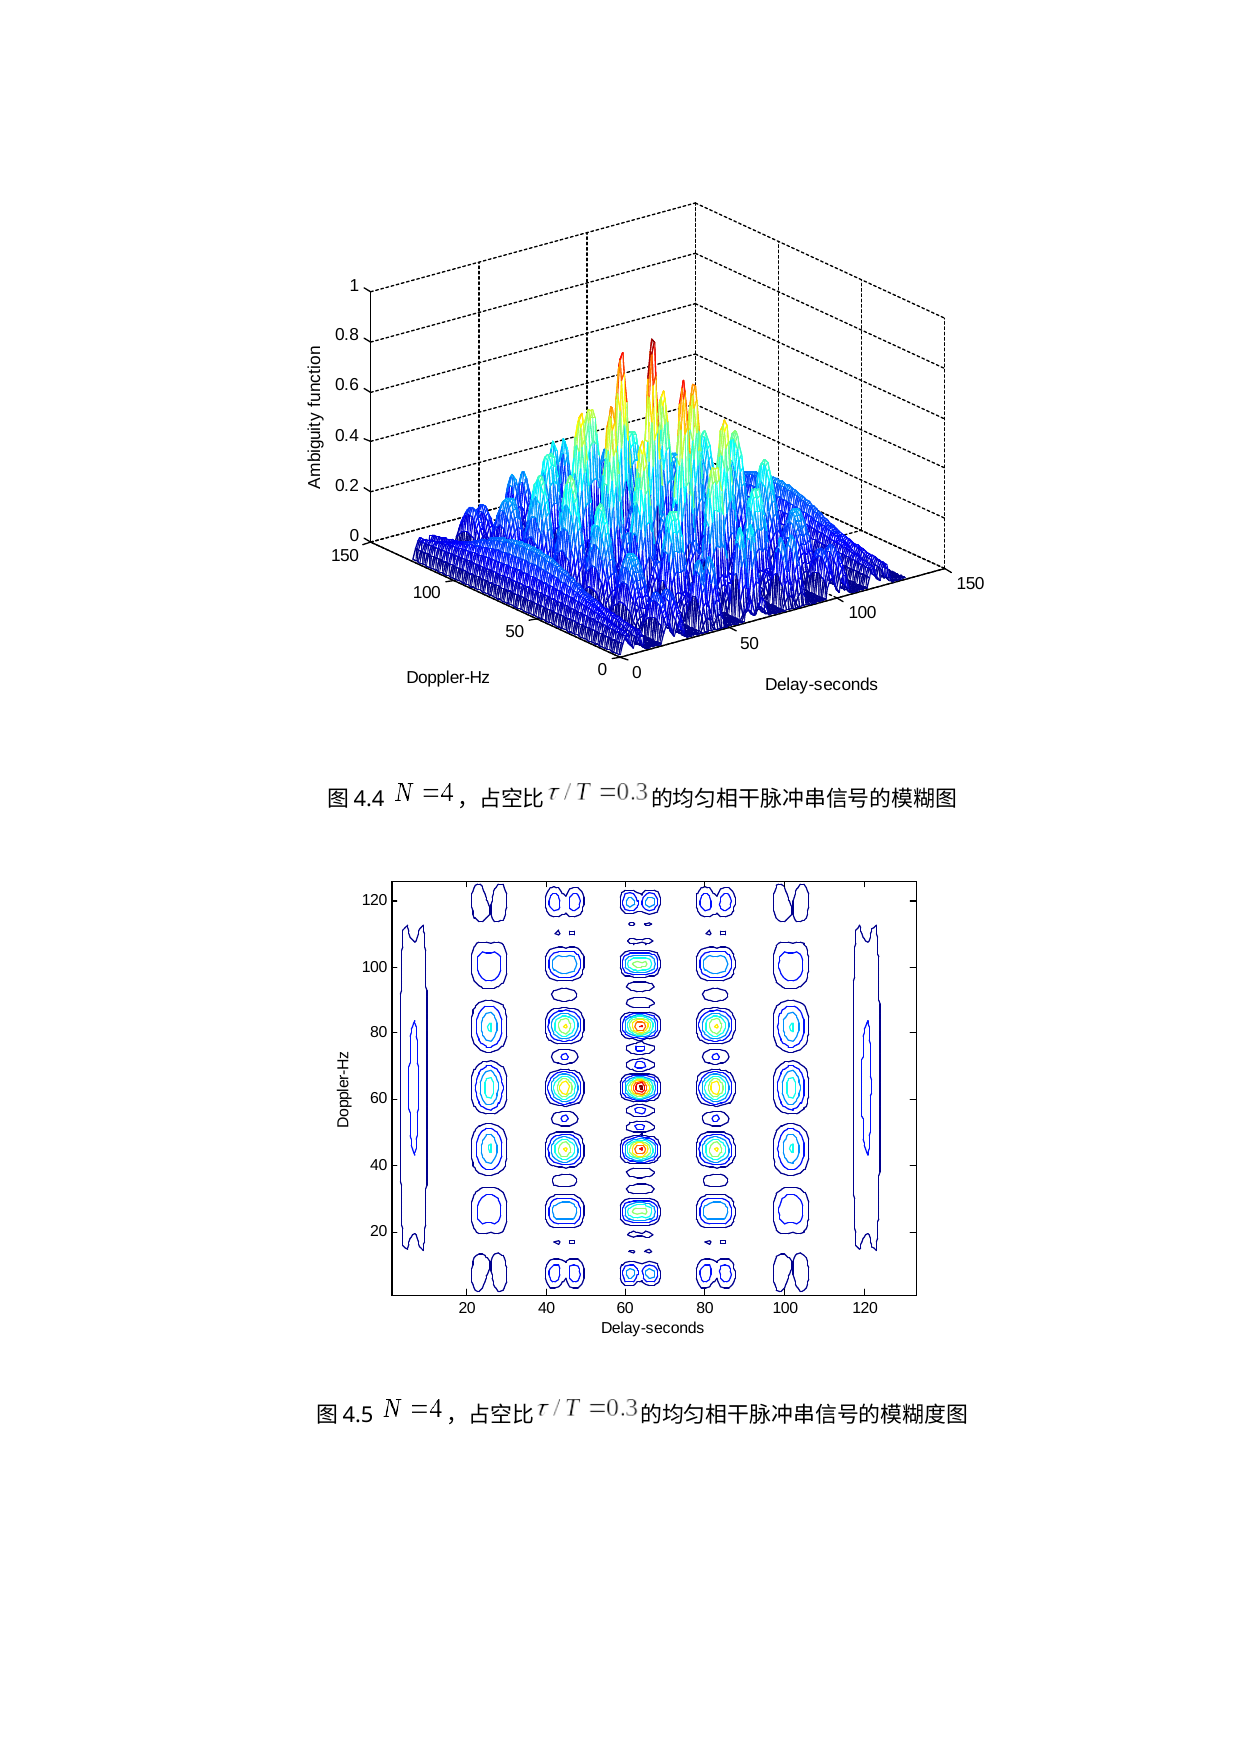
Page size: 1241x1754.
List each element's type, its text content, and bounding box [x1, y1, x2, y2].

text 图4.4 ，占空比的均匀相干脉冲串信号的模糊图 [187, 762, 1053, 827]
text 图4.5 ，占空比的均匀相干脉冲串信号的模糊度图 [187, 1378, 1053, 1443]
